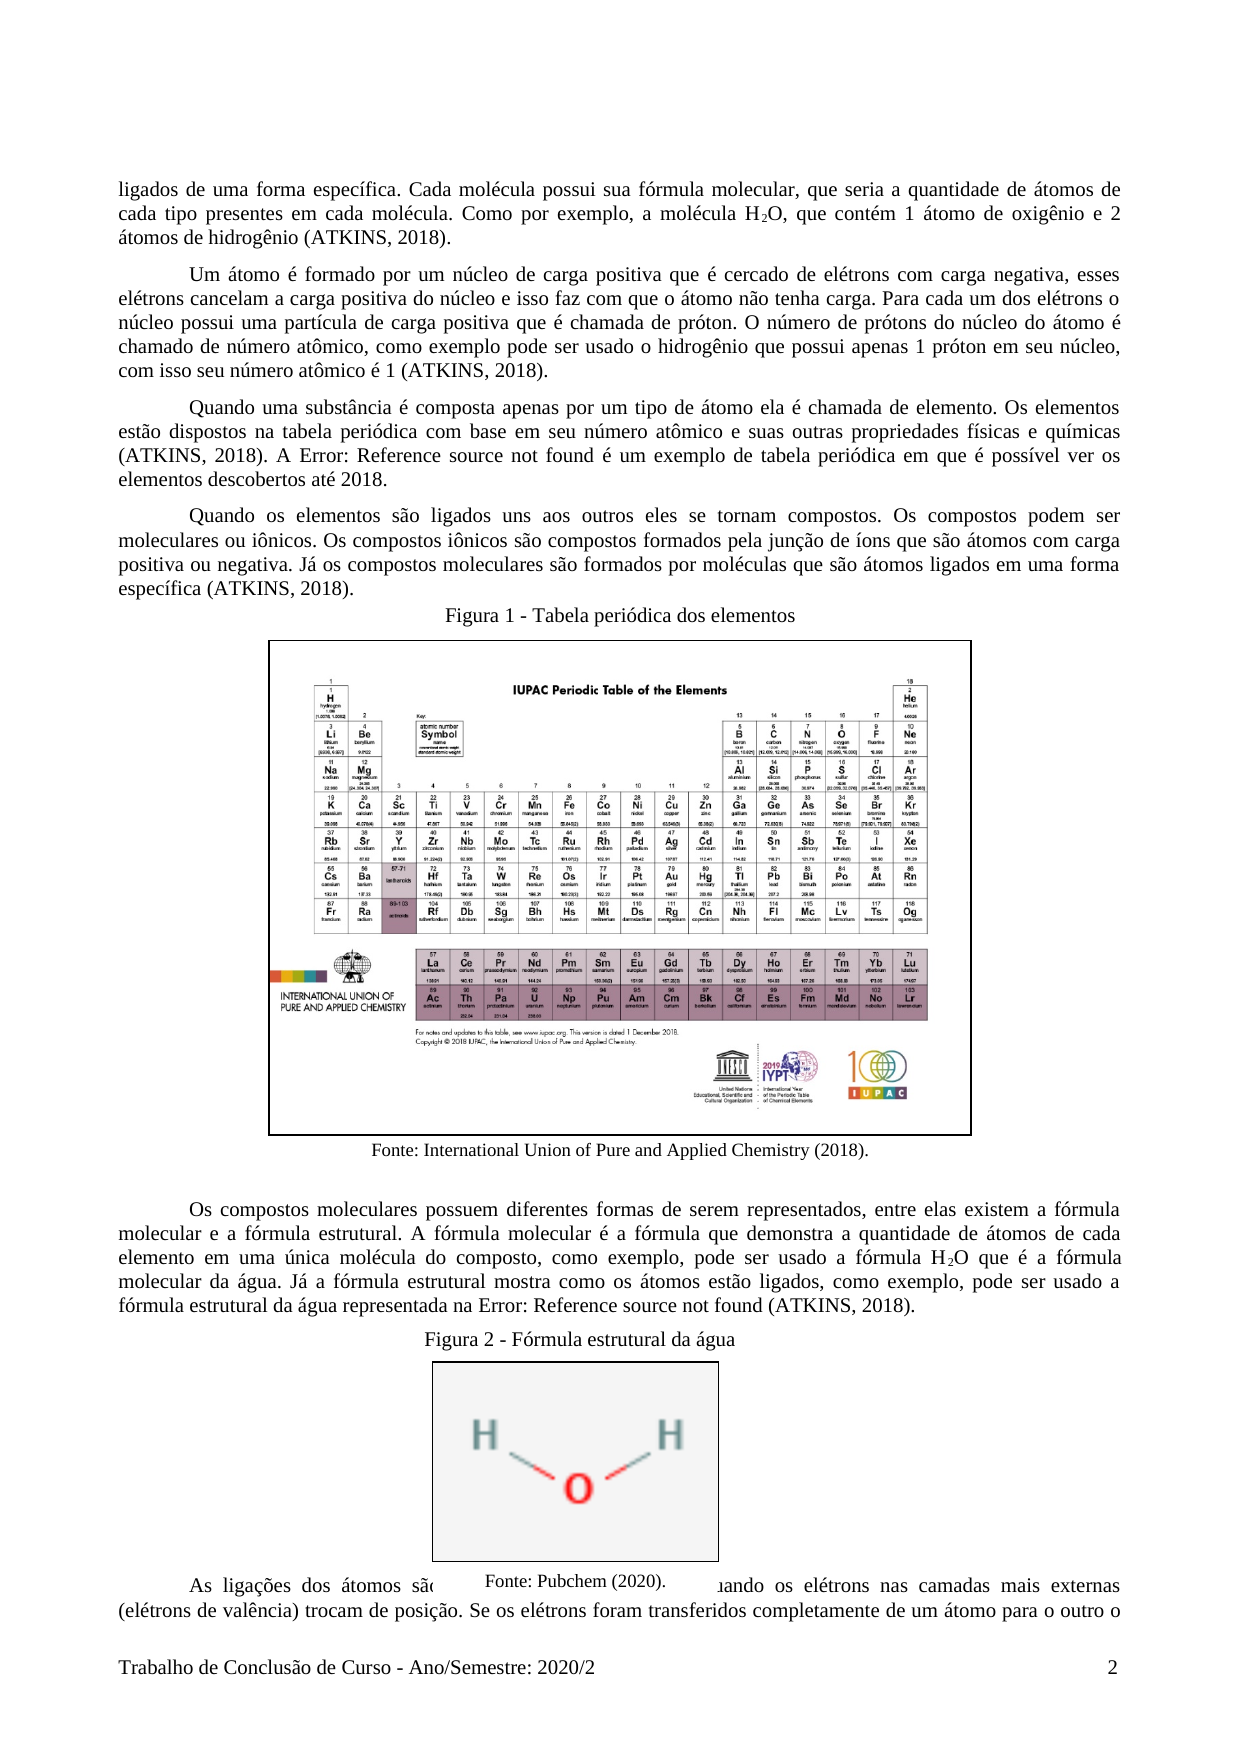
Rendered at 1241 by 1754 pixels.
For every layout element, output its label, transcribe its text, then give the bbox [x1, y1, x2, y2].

picture [433, 1363, 718, 1561]
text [118, 1573, 1122, 1622]
text Quando os elementos são ligados uns aos outros eles se tornam compostos. Os compostos podem ser moleculares ou iônicos. Os compostos iônicos são compostos formados pela junção de íons que são átomos com carga positiva ou negativa. Já os compostos moleculares são formados por moléculas que são átomos ligados em uma forma específica (ATKINS, 2018). [118, 503, 1122, 600]
text Um átomo é formado por um núcleo de carga positiva que é cercado de elétrons com carga negativa, esses elétrons cancelam a carga positiva do núcleo e isso faz com que o átomo não tenha carga. Para cada um dos elétrons o núcleo possui uma partícula de carga positiva que é chamada de próton. O número de prótons do núcleo do átomo é chamado de número atômico, como exemplo pode ser usado o hidrogênio que possui apenas 1 próton em seu núcleo, com isso seu número atômico é 1 (ATKINS, 2018). [118, 262, 1122, 382]
picture [270, 641, 970, 1134]
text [118, 177, 1122, 249]
